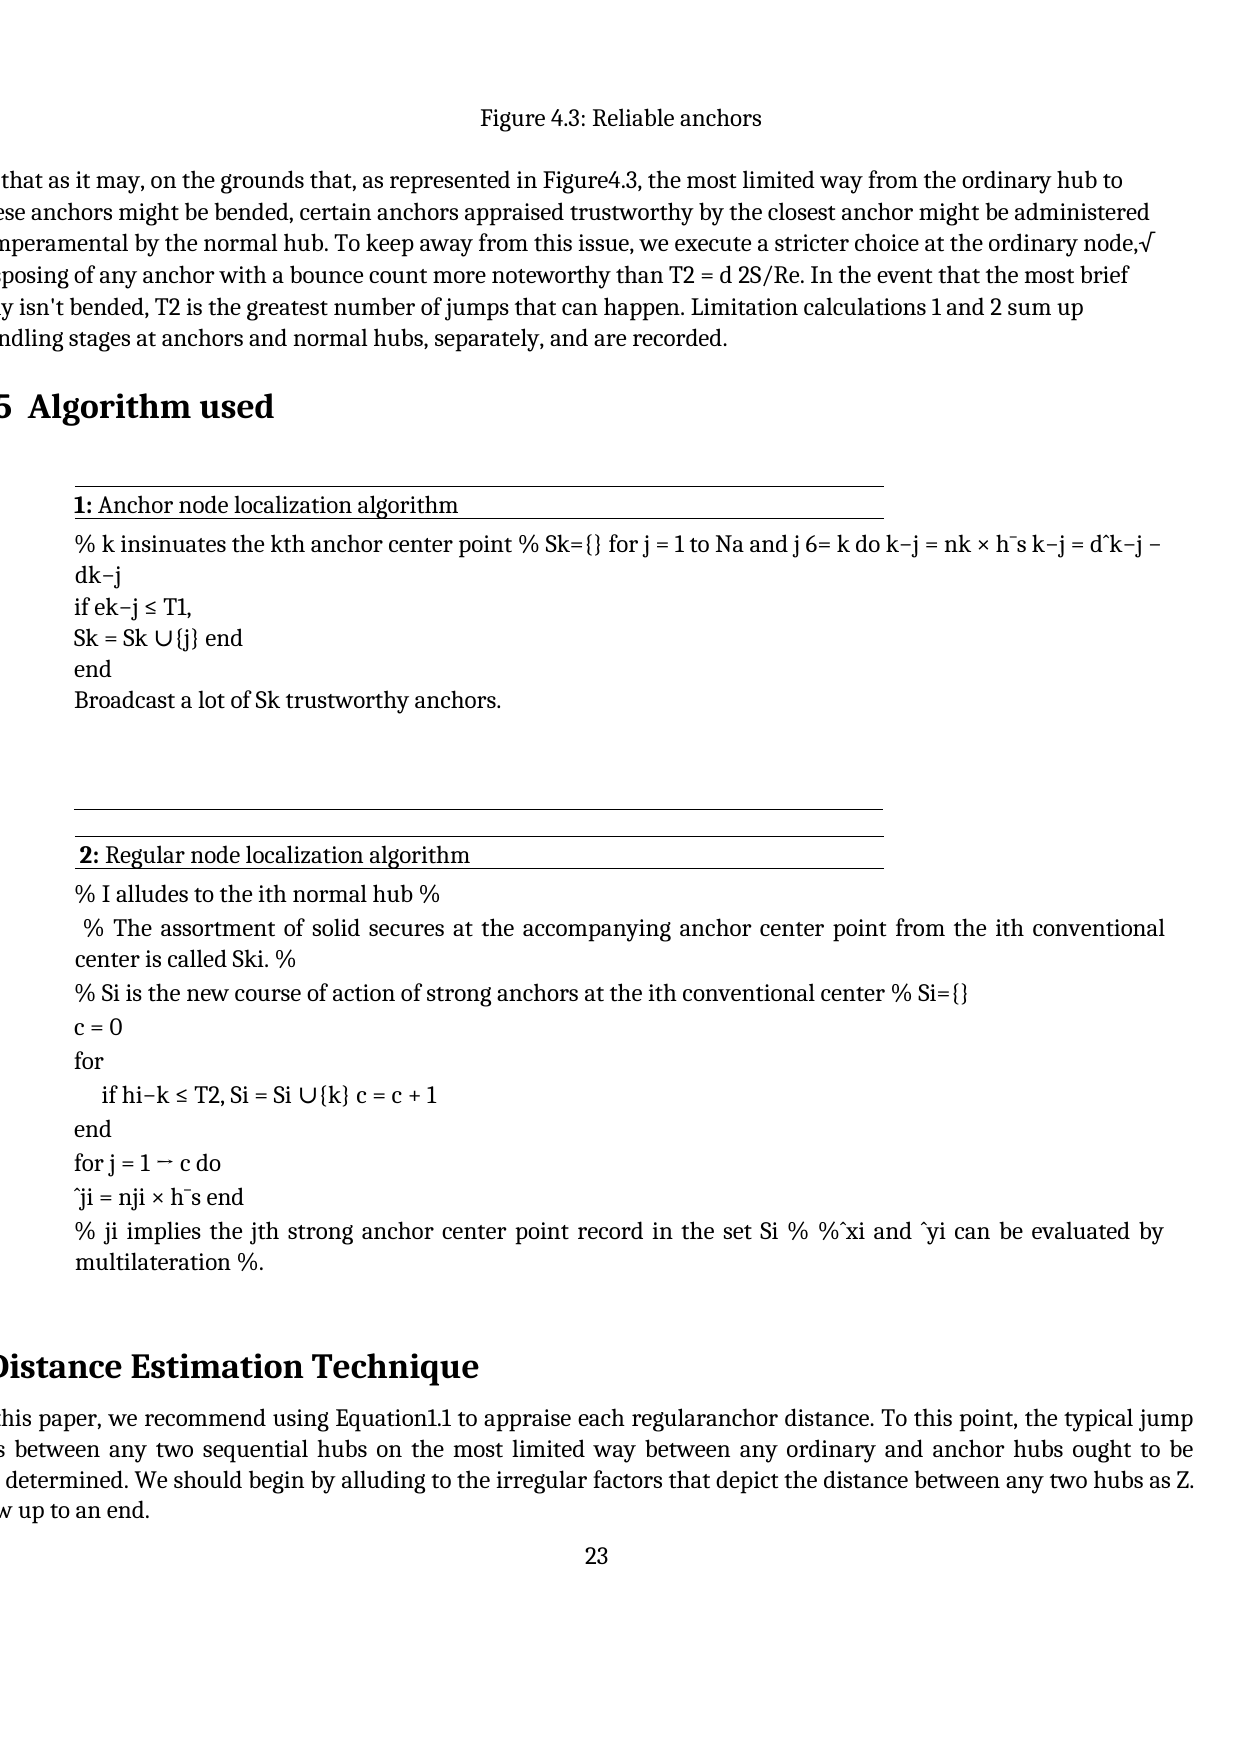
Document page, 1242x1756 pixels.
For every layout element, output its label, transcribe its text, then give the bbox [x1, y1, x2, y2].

text 2: Regular node localization algorithm [74, 841, 1167, 869]
text for j = 1 → c do [74, 1149, 1167, 1178]
text % Si is the new course of action of strong anchors at the ith conventional center % Si={} [74, 979, 1167, 1008]
text % The assortment of solid secures at the accompanying anchor center point from the ith conventional center is called Ski. % [74, 914, 1167, 974]
text c = 0 [74, 1013, 1167, 1042]
text Be that as it may, on the grounds that, as represented in Figure4.3, the most limited way from the ordinary hub to these anchors might be bended, certain anchors appraised trustworthy by the closest anchor might be administered temperamental by the normal hub. To keep away from this issue, we execute a stricter choice at the ordinary node,√ disposing of any anchor with a bounce count more noteworthy than T2 = d 2S/Re. In the event that the most brief way isn't bended, T2 is the greatest number of jumps that can happen. Limitation calculations 1 and 2 sum up handling stages at anchors and normal hubs, separately, and are recorded. [0, 166, 1167, 353]
subtitle 4.5 Algorithm used [0, 387, 1167, 427]
text 1: Anchor node localization algorithm [74, 491, 1167, 519]
text if hi−k ≤ T2, Si = Si ∪{k} c = c + 1 [74, 1081, 1167, 1110]
text ˆji = nji × h¯s end [74, 1183, 1167, 1212]
text Broadcast a lot of Sk trustworthy anchors. [74, 686, 1167, 714]
text Figure 4.3: Reliable anchors [75, 104, 1167, 132]
text % k insinuates the kth anchor center point % Sk={} for j = 1 to Na and j 6= k do k−j = nk × h¯s k−j = dˆk−j − dk−j [74, 530, 1167, 590]
text if ek−j ≤ T1, [74, 592, 1167, 621]
text Sk = Sk ∪{j} end [74, 623, 1167, 652]
text for [74, 1047, 1167, 1076]
text end [74, 654, 1167, 683]
text % ji implies the jth strong anchor center point record in the set Si % %ˆxi and ˆyi can be evaluated by multilateration %. [74, 1217, 1167, 1276]
text end [74, 1115, 1167, 1144]
text In this paper, we recommend using Equation1.1 to appraise each regularanchor distance. To this point, the typical jump size h¯s between any two sequential hubs on the most limited way between any ordinary and anchor hubs ought to be exactly determined. We should begin by alluding to the irregular factors that depict the distance between any two hubs as Z. To show up to an end. [0, 1404, 1196, 1525]
subtitle 4.6 Distance Estimation Technique [0, 1346, 1167, 1387]
text % I alludes to the ith normal hub % [74, 880, 1167, 909]
